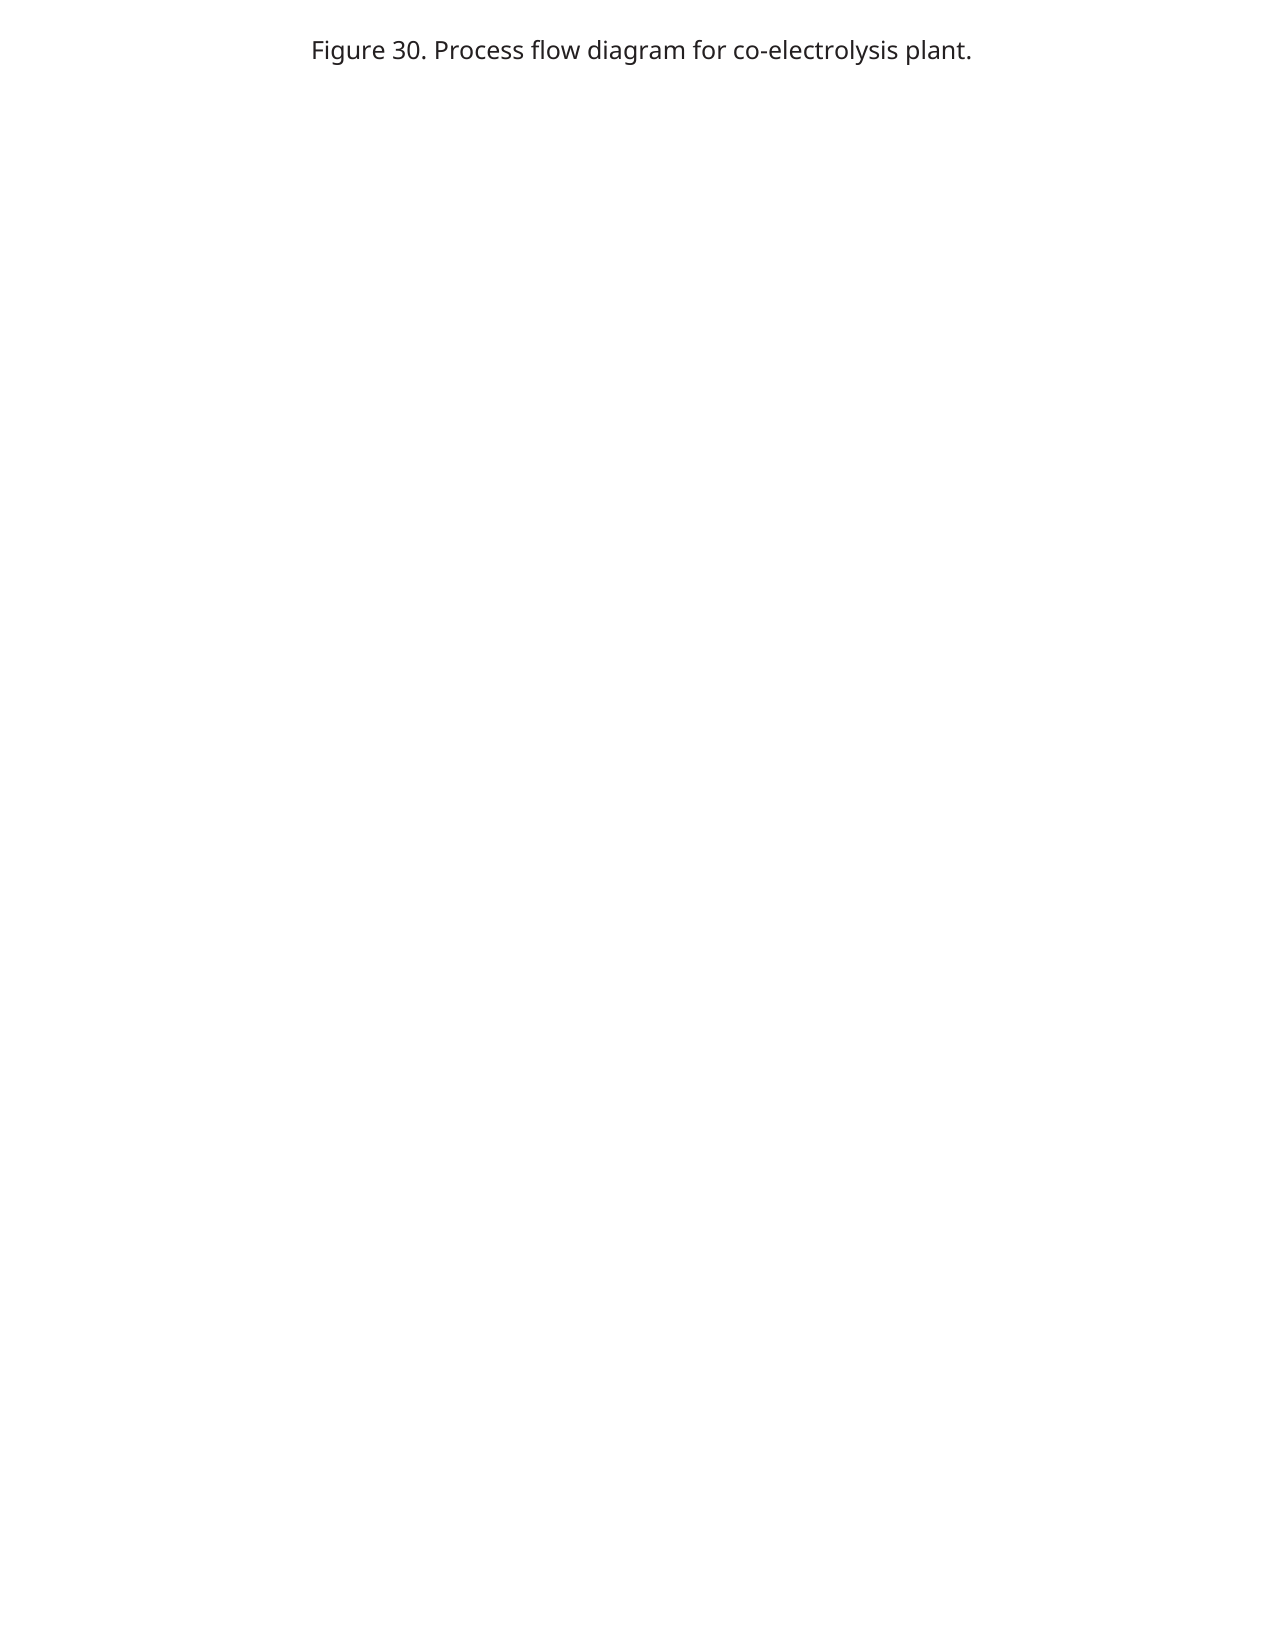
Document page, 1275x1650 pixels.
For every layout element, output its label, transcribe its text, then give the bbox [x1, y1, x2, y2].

text Figure 30. Process flow diagram for co-electrolysis plant. [150, 39, 1133, 64]
